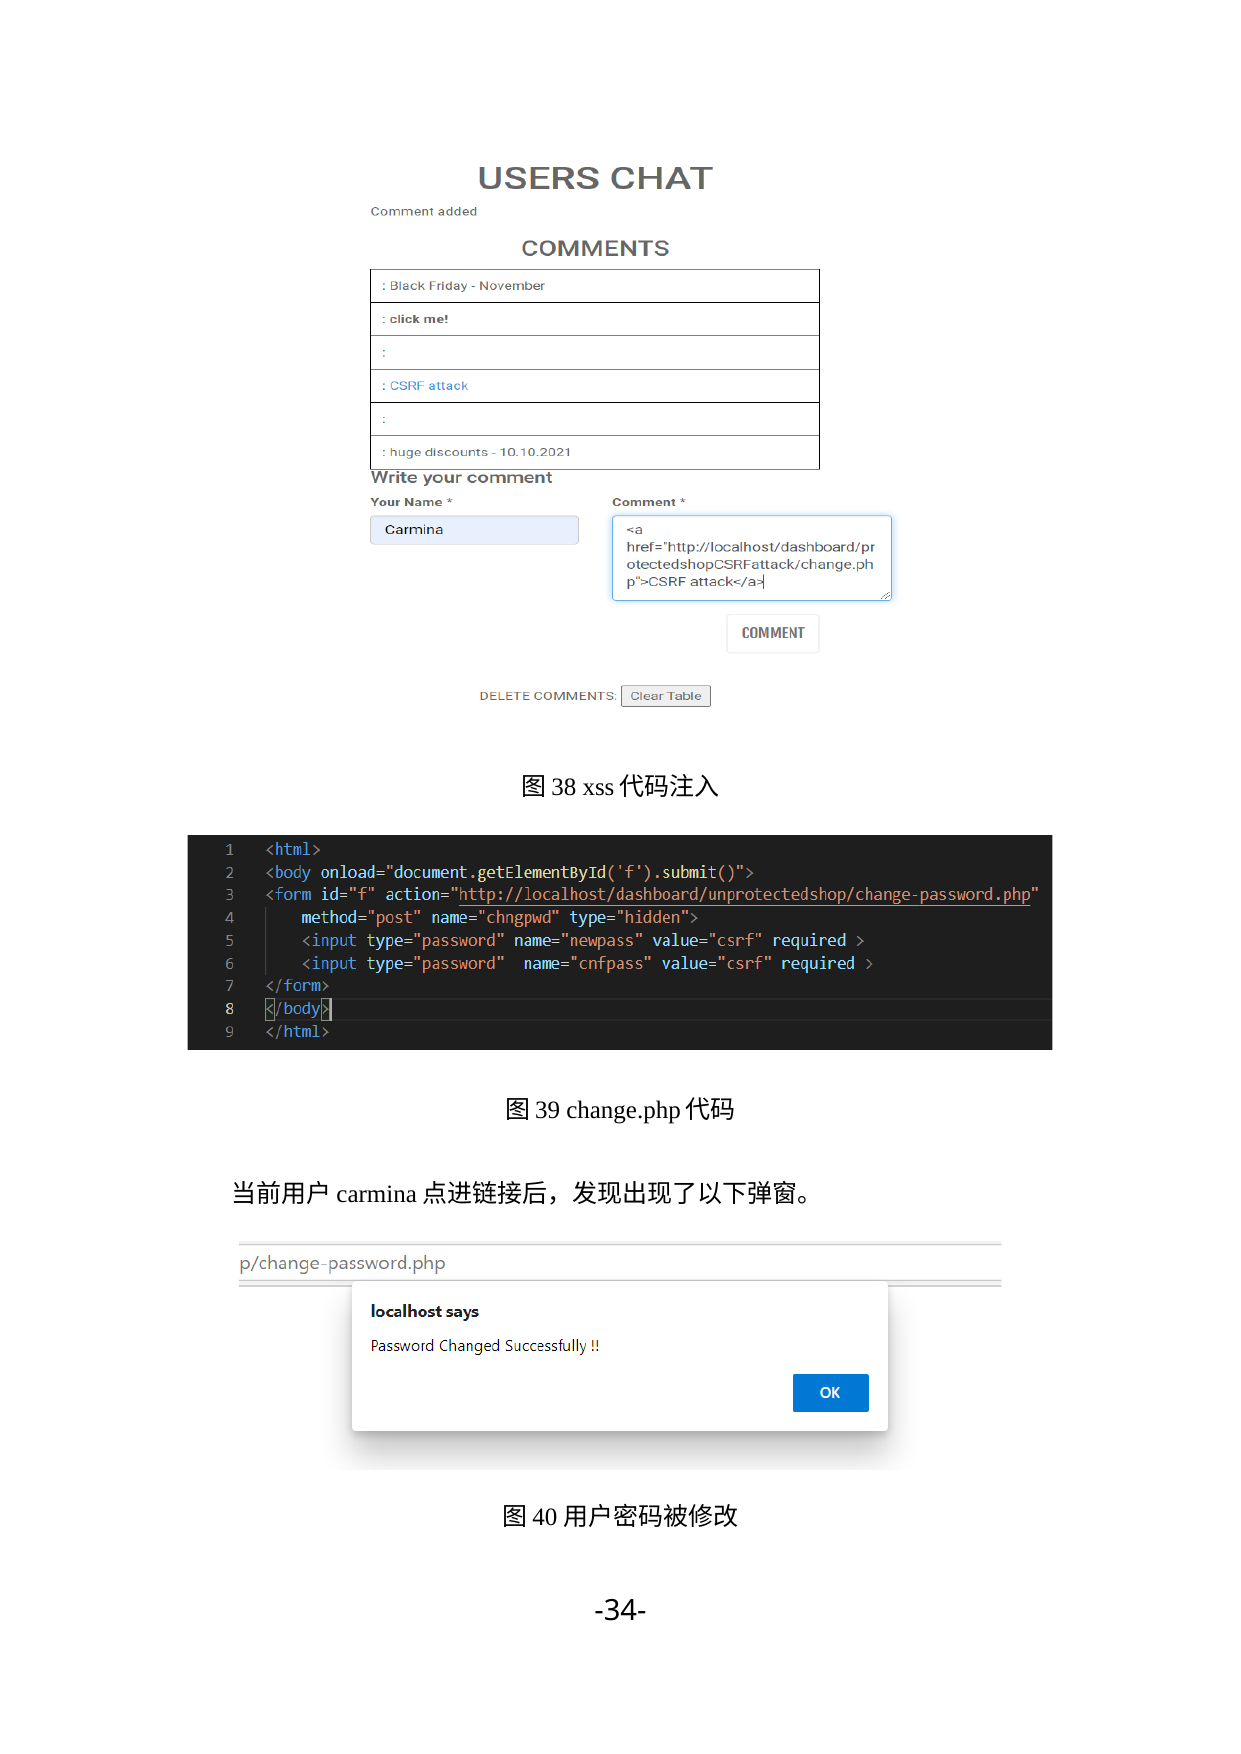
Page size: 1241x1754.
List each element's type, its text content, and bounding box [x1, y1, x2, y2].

text 图40 用户密码被修改 [187, 1482, 1053, 1547]
picture [238, 1241, 1002, 1470]
text 图39 change.php代码 [187, 1076, 1053, 1141]
picture [308, 154, 932, 733]
text 图38 xss代码注入 [187, 752, 1053, 817]
picture [187, 835, 1053, 1050]
text 当前用户carmina点进链接后，发现出现了以下弹窗。 [187, 1159, 1053, 1224]
